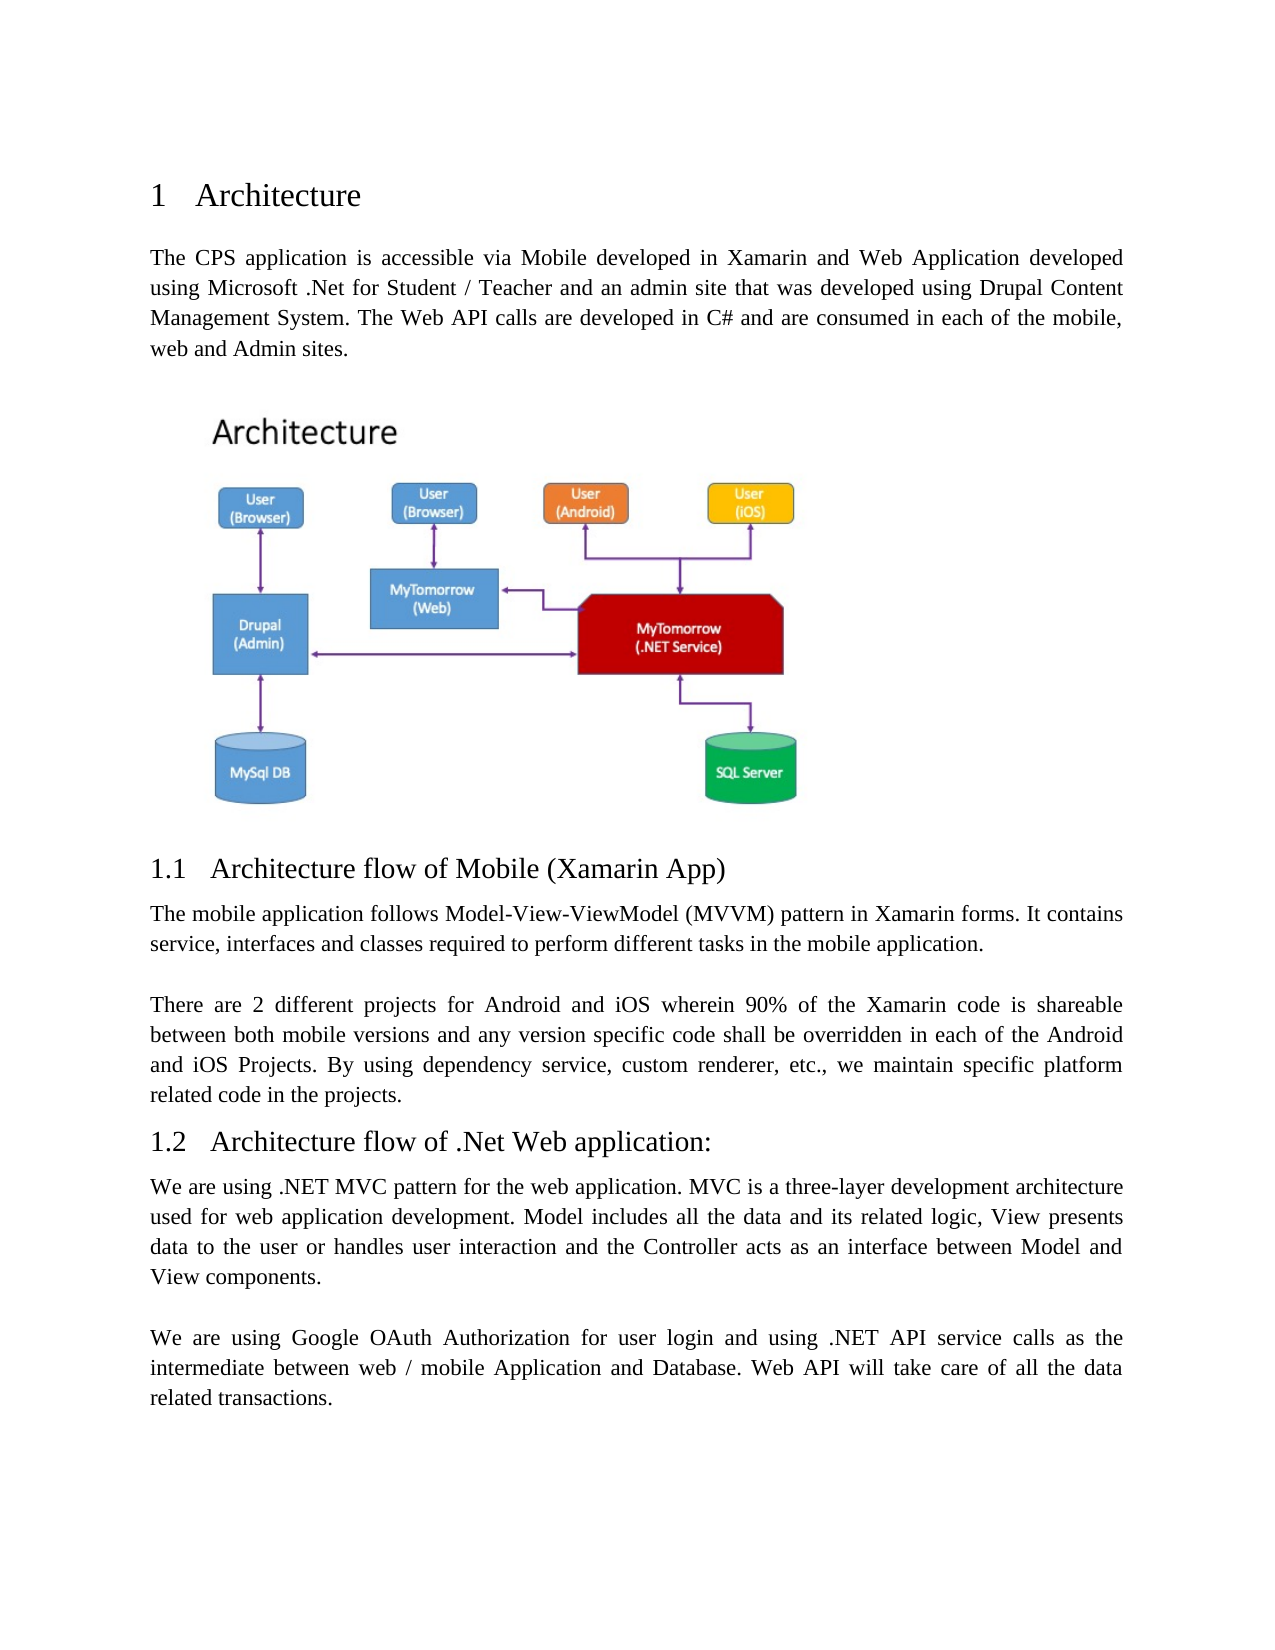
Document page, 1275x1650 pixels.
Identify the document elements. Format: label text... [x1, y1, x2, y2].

text We are using .NET MVC pattern for the web application. MVC is a three-layer development architecture used for web application development. Model includes all the data and its related logic, View presents data to the user or handles user interaction and the Controller acts as an interface between Model and View components. [150, 1173, 1125, 1290]
subtitle Architecture flow of .Net Web application: [150, 1124, 1125, 1158]
text There are 2 different projects for Android and iOS wherein 90% of the Xamarin code is shareable between both mobile versions and any version specific code shall be overridden in each of the Android and iOS Projects. By using dependency service, custom renderer, etc., we maintain specific platform related code in the projects. [150, 991, 1125, 1108]
subtitle Architecture [150, 175, 1125, 213]
subtitle Architecture flow of Mobile (Xamarin App) [150, 852, 1125, 885]
text The CPS application is accessible via Mobile developed in Xamarin and Web Application developed using Microsoft .Net for Student / Teacher and an admin site that was developed using Drupal Content Management System. The Web API calls are developed in C# and are consumed in each of the mobile, web and Admin sites. [150, 244, 1125, 361]
text The mobile application follows Model-View-ViewModel (MVVM) pattern in Xamarin forms. It contains service, interfaces and classes required to perform different tasks in the mobile application. [150, 900, 1125, 957]
text We are using Google OAuth Authorization for user login and using .NET API service calls as the intermediate between web / mobile Application and Database. Web API will take care of all the data related transactions. [150, 1324, 1125, 1411]
picture [150, 365, 971, 827]
